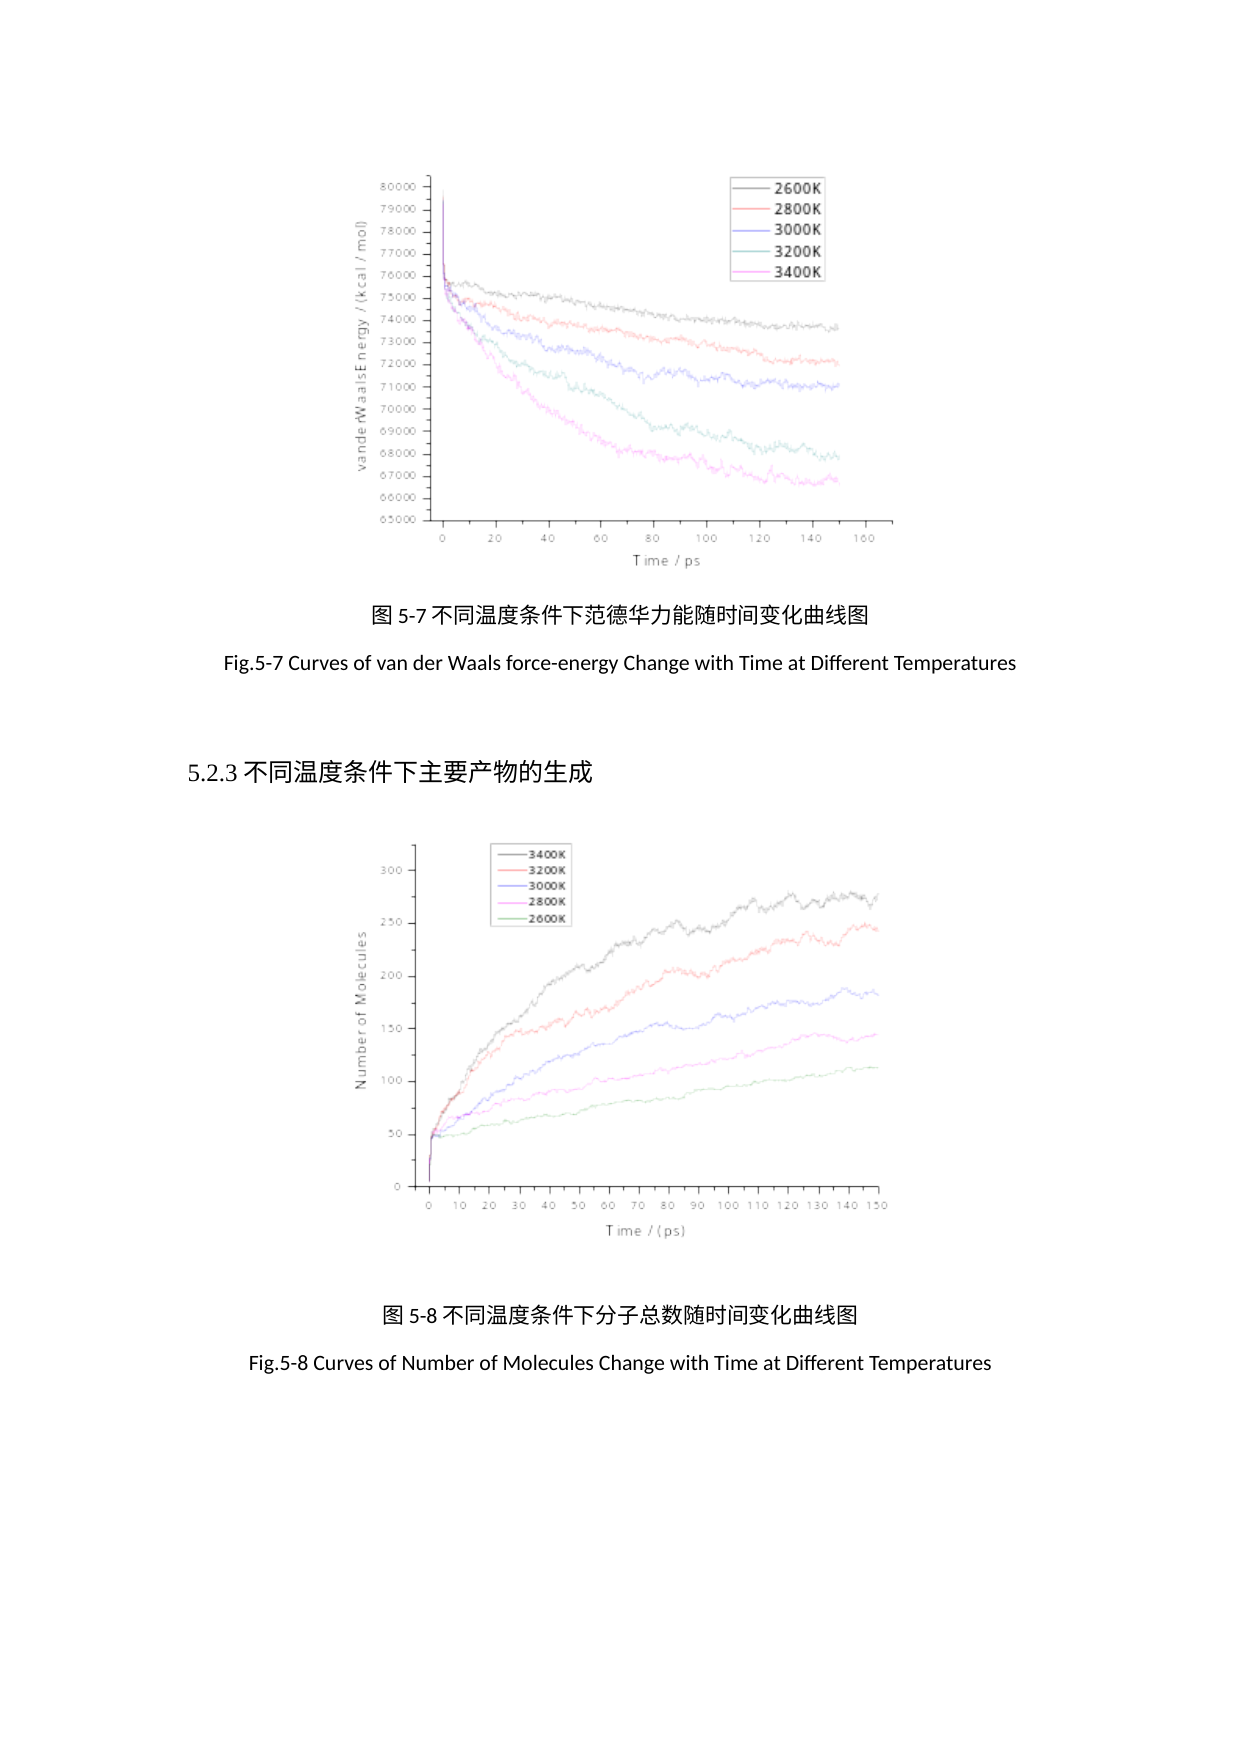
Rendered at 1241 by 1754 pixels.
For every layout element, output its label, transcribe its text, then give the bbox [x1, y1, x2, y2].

text 图5-8 不同温度条件下分子总数随时间变化曲线图 [187, 1298, 1053, 1330]
text Fig.5-8 Curves of Number of Molecules Change with Time at Different Temperatures [187, 1346, 1053, 1378]
text 5.2.3 不同温度条件下主要产物的生成 [187, 738, 1053, 803]
text Fig.5-7 Curves of van der Waals force-energy Change with Time at Different Temperatures [187, 646, 1053, 679]
text 图5-7 不同温度条件下范德华力能随时间变化曲线图 [187, 598, 1053, 630]
